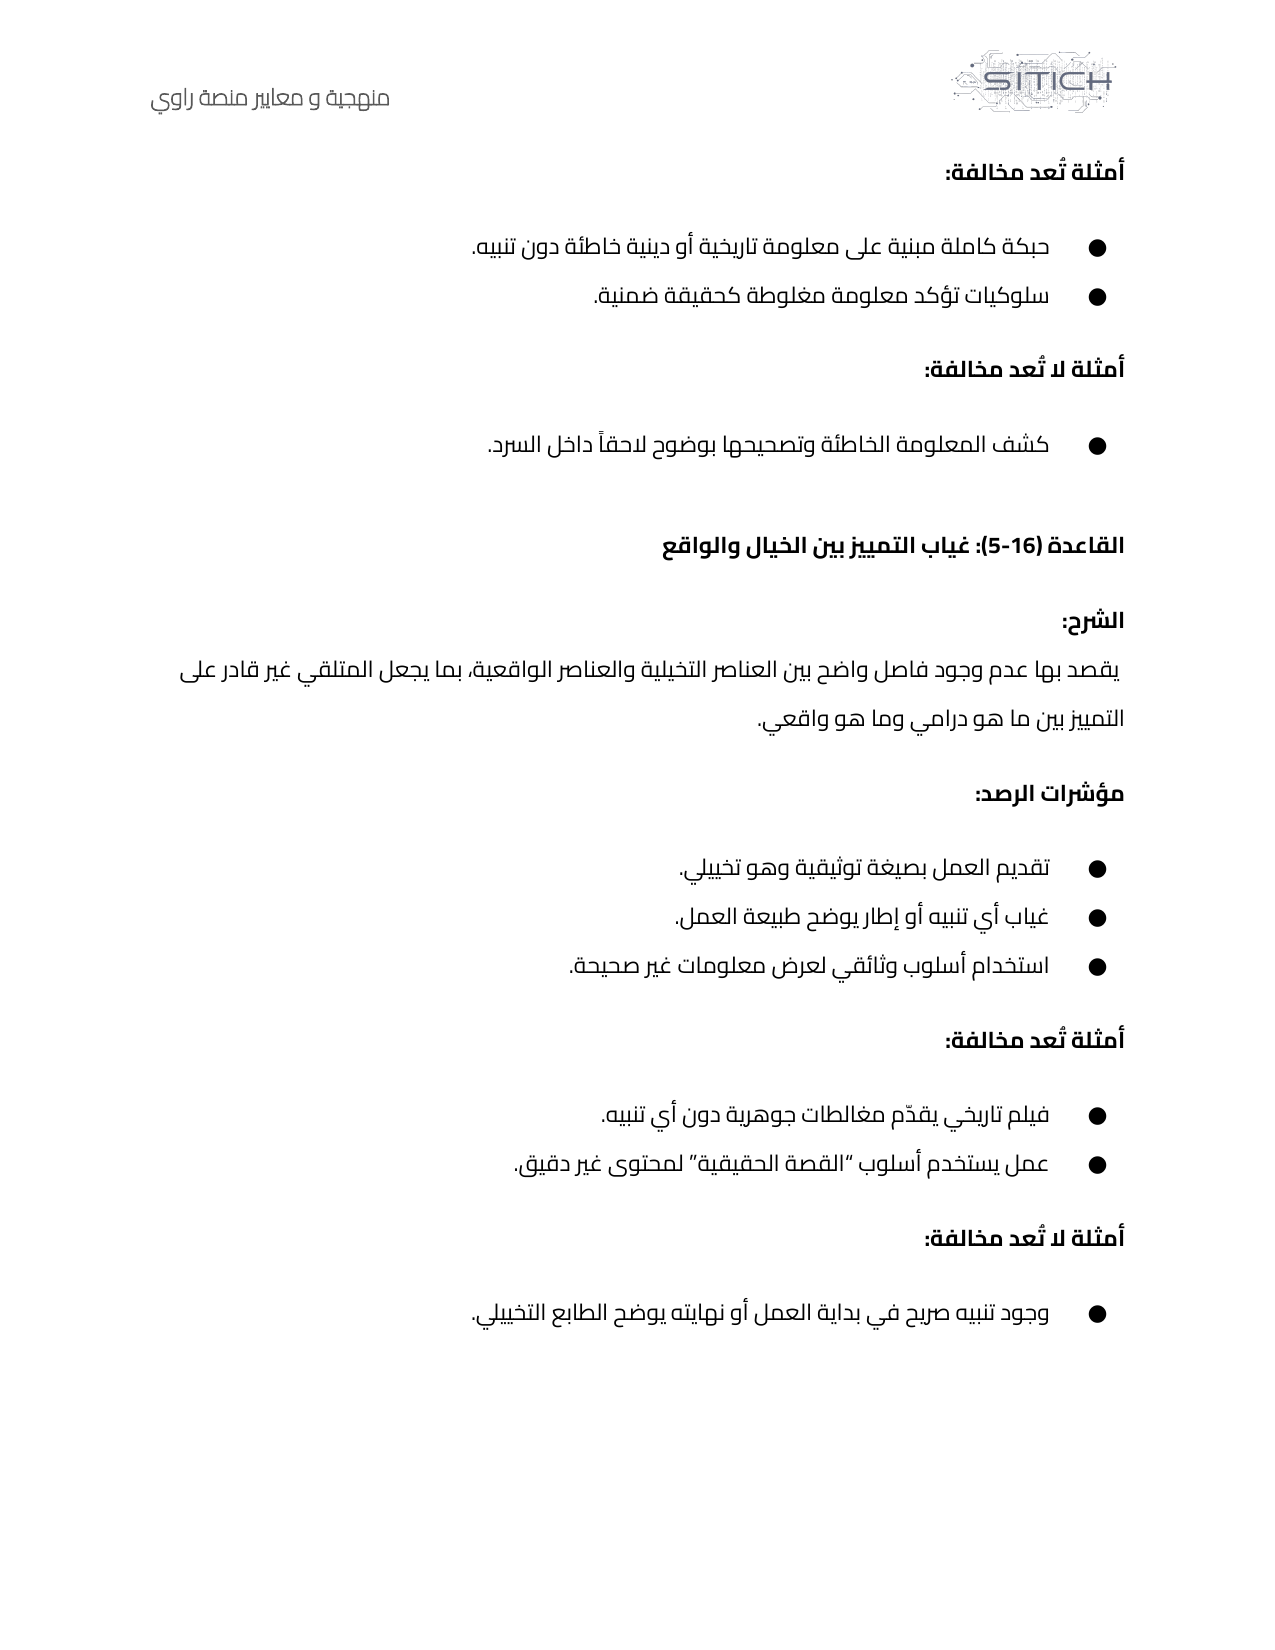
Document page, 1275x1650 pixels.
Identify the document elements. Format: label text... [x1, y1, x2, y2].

list عمل يستخدم أسلوب “القصة الحقيقية” لمحتوى غير دقيق. [150, 1142, 1087, 1185]
list حبكة كاملة مبنية على معلومة تاريخية أو دينية خاطئة دون تنبيه. [150, 224, 1087, 267]
list تقديم العمل بصيغة توثيقية وهو تخييلي. [150, 845, 1087, 888]
text مؤشرات الرصد: [150, 771, 1125, 814]
text أمثلة لا تُعد مخالفة: [150, 1216, 1125, 1259]
text أمثلة لا تُعد مخالفة: [150, 348, 1125, 391]
text أمثلة تُعد مخالفة: [150, 150, 1125, 193]
list فيلم تاريخي يقدّم مغالطات جوهرية دون أي تنبيه. [150, 1092, 1087, 1135]
list وجود تنبيه صريح في بداية العمل أو نهايته يوضح الطابع التخييلي. [150, 1290, 1087, 1333]
subtitle القاعدة (16-5): غياب التمييز بين الخيال والواقع [150, 524, 1125, 567]
text الشرح: يقصد بها عدم وجود فاصل واضح بين العناصر التخيلية والعناصر الواقعية، بما يجعل المتلقي غير قادر على التمييز بين ما هو درامي وما هو واقعي. [150, 598, 1125, 740]
list غياب أي تنبيه أو إطار يوضح طبيعة العمل. [150, 895, 1087, 938]
list استخدام أسلوب وثائقي لعرض معلومات غير صحيحة. [150, 944, 1087, 987]
text أمثلة تُعد مخالفة: [150, 1018, 1125, 1061]
list كشف المعلومة الخاطئة وتصحيحها بوضوح لاحقاً داخل السرد. [150, 422, 1087, 495]
list سلوكيات تؤكد معلومة مغلوطة كحقيقة ضمنية. [150, 273, 1087, 316]
